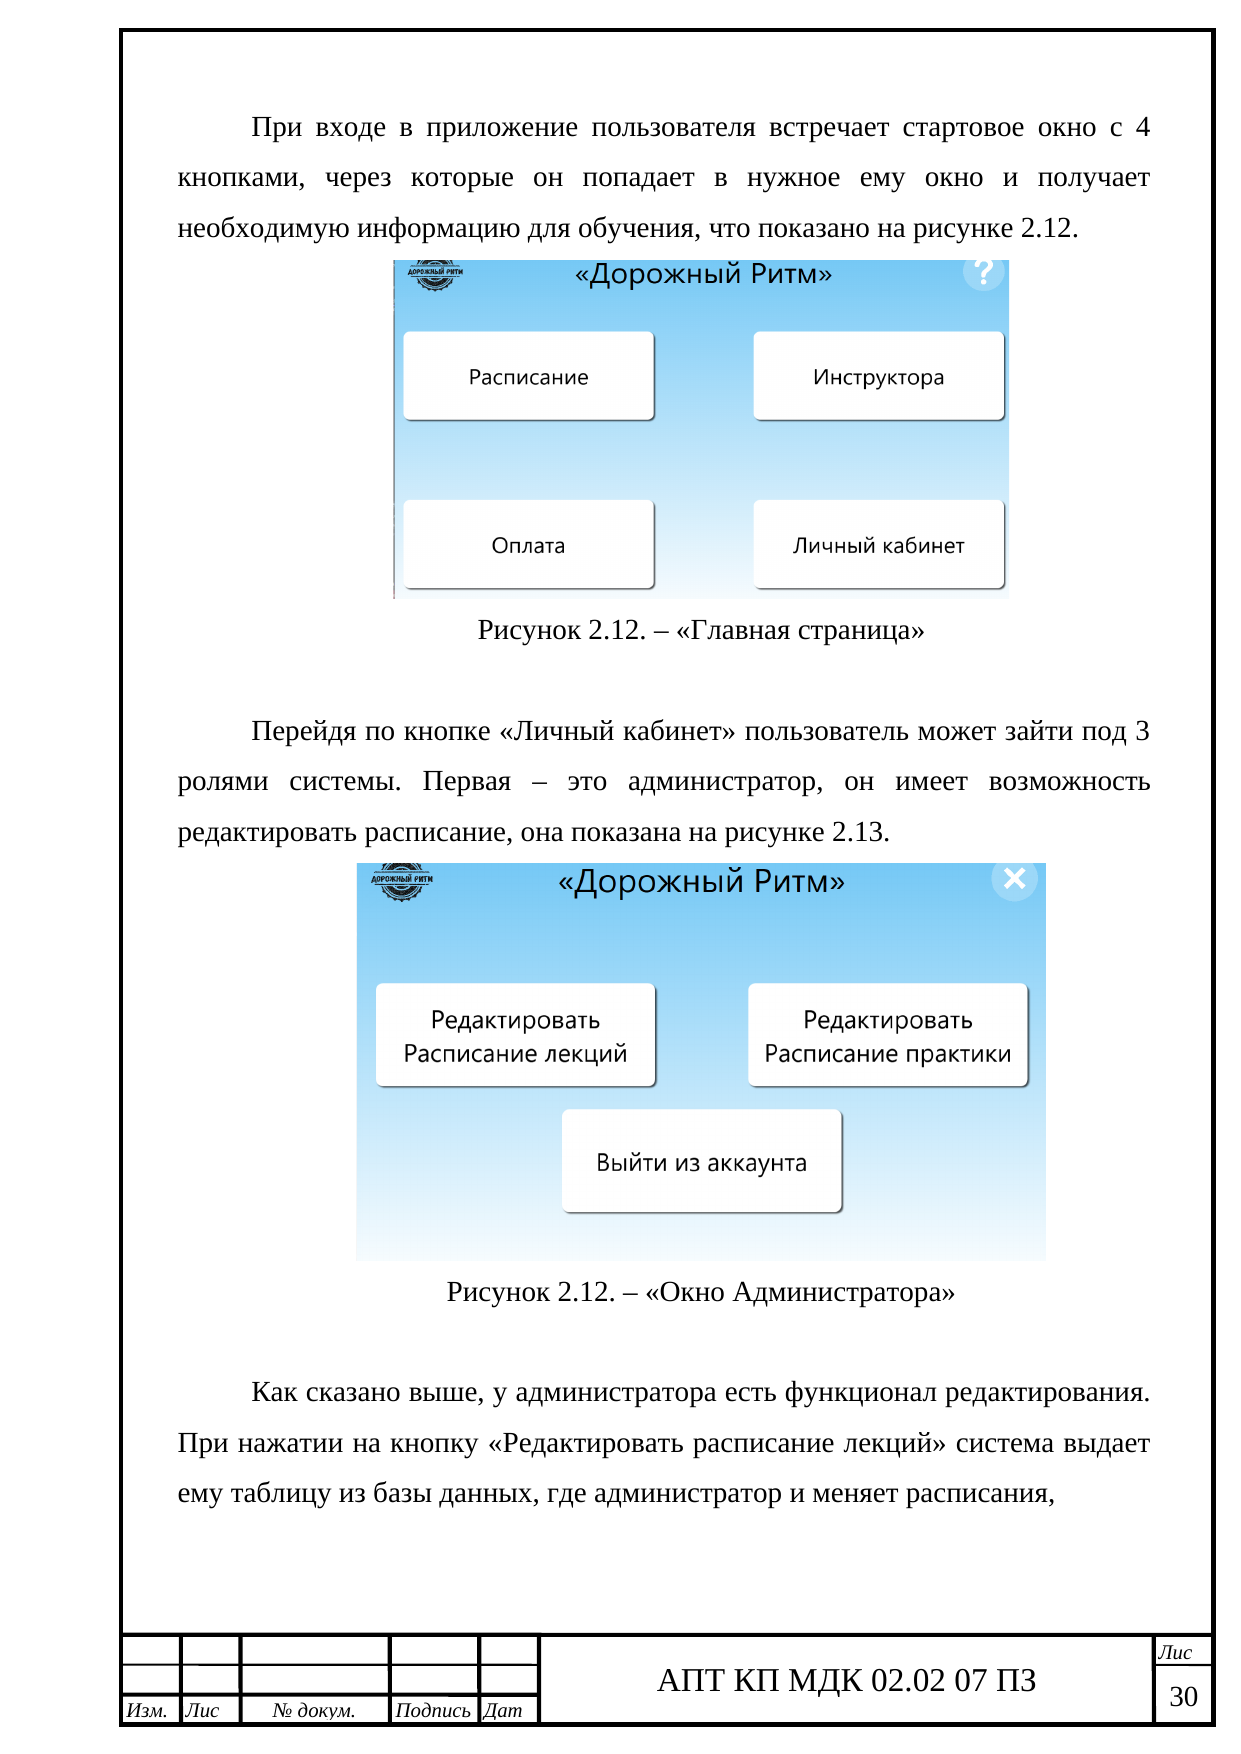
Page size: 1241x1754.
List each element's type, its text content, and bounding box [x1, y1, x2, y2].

picture [393, 260, 1010, 599]
text Как сказано выше, у администратора есть функционал редактирования. При нажатии на кнопку «Редактировать расписание лекций» система выдает ему таблицу из базы данных, где администратор и меняет расписания, [177, 1374, 1152, 1509]
text Перейдя по кнопке «Личный кабинет» пользователь может зайти под 3 ролями системы. Первая – это администратор, он имеет возможность редактировать расписание, она показана на рисунке 2.13. [177, 713, 1152, 847]
text Рисунок 2.12. – «Окно Администратора» [177, 1274, 1152, 1307]
text Рисунок 2.12. – «Главная страница» [177, 612, 1152, 646]
text При входе в приложение пользователя встречает стартовое окно с 4 кнопками, через которые он попадает в нужное ему окно и получает необходимую информацию для обучения, что показано на рисунке 2.12. [177, 109, 1152, 243]
picture [356, 863, 1046, 1261]
